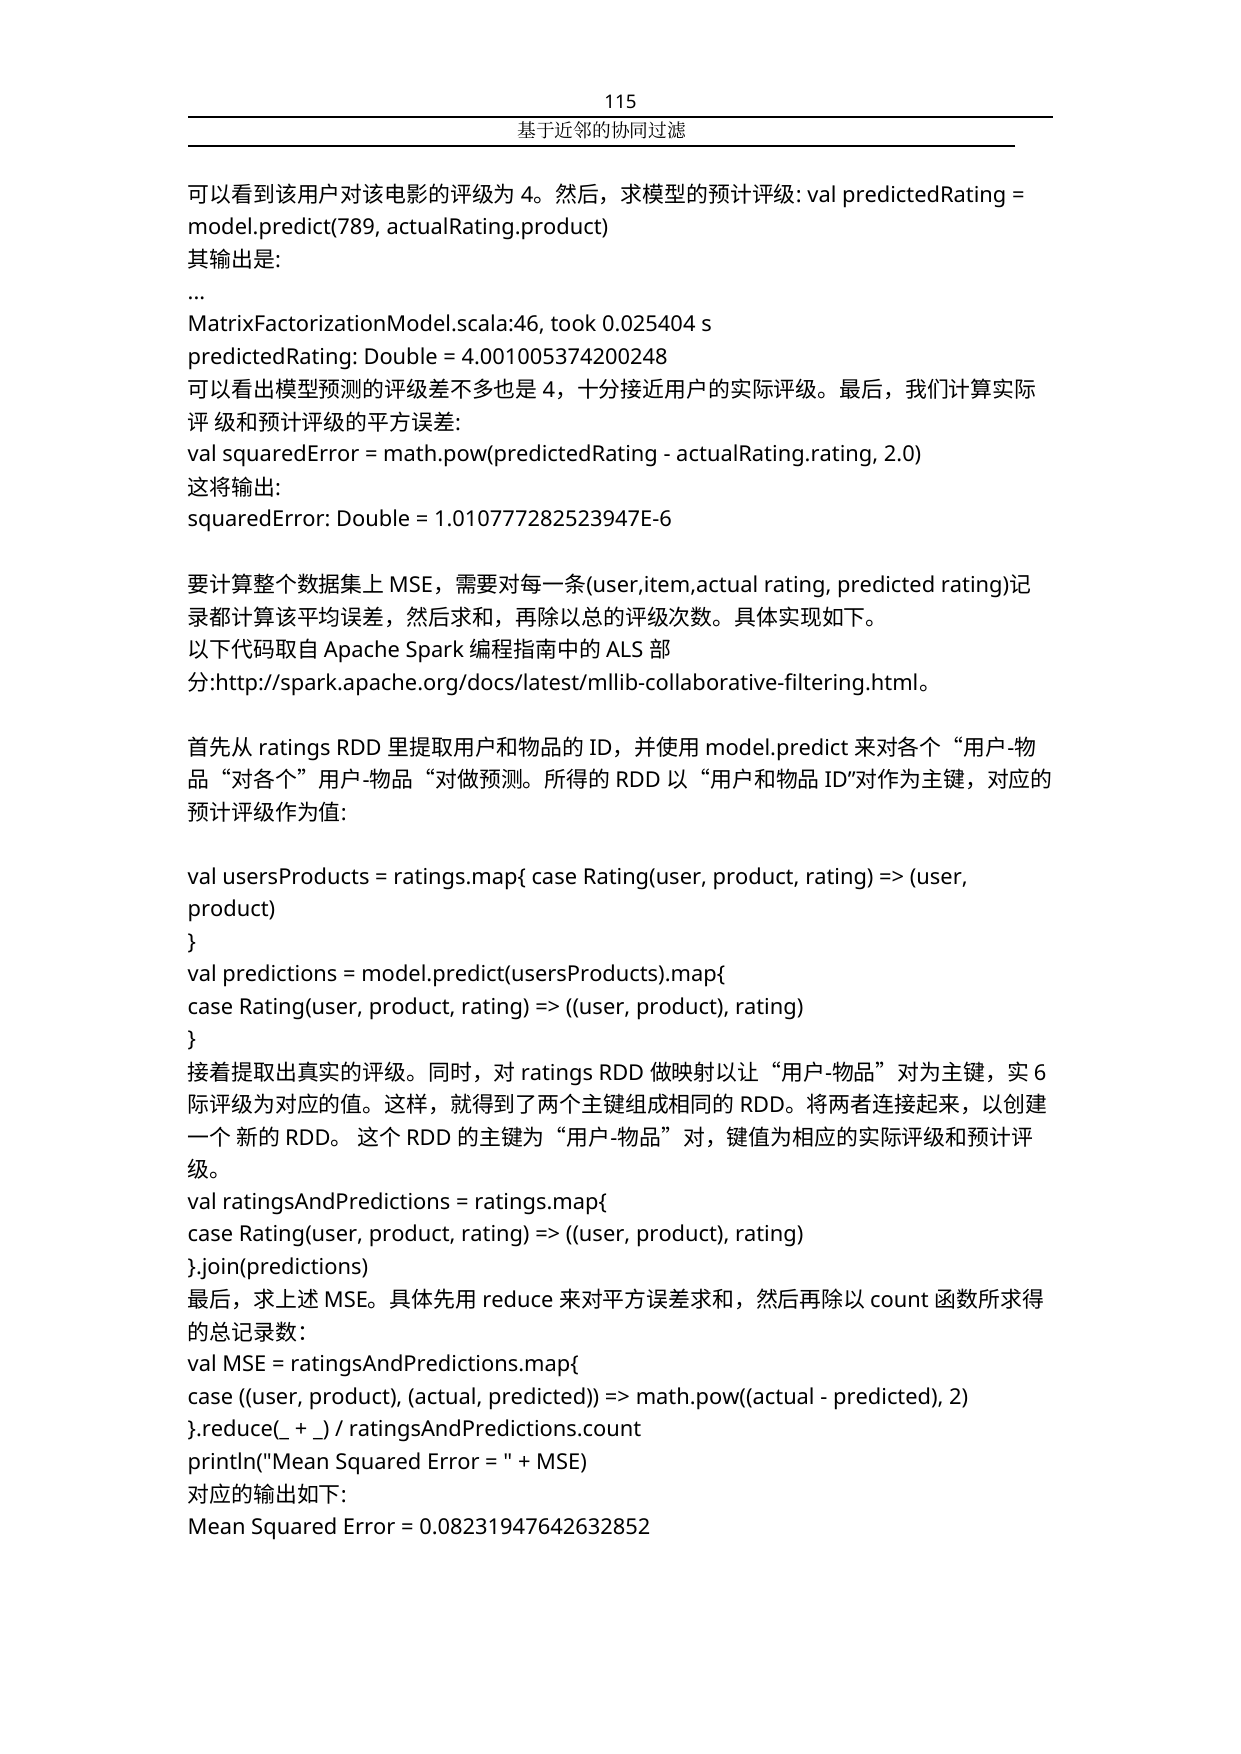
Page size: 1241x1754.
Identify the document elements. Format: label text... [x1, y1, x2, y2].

text }.reduce(_ + _) / ratingsAndPredictions.count [187, 1412, 1053, 1444]
text 可以看出模型预测的评级差不多也是 4，十分接近用户的实际评级。最后，我们计算实际评 级和预计评级的平方误差: [187, 372, 1053, 437]
text } [187, 924, 1053, 957]
text } [187, 1022, 1053, 1054]
text val MSE = ratingsAndPredictions.map{ [187, 1347, 1053, 1379]
text }.join(predictions) [187, 1249, 1053, 1282]
text val usersProducts = ratings.map{ case Rating(user, product, rating) => (user, product) [187, 859, 1053, 924]
text 这将输出: [187, 469, 1053, 502]
text val predictions = model.predict(usersProducts).map{ [187, 957, 1053, 989]
text 可以看到该用户对该电影的评级为 4。然后，求模型的预计评级: val predictedRating = model.predict(789, actualRating.product) [187, 177, 1053, 242]
text 最后，求上述 MSE。具体先用 reduce 来对平方误差求和，然后再除以 count 函数所求得的总记录数： [187, 1282, 1053, 1347]
text predictedRating: Double = 4.001005374200248 [187, 339, 1053, 372]
text case Rating(user, product, rating) => ((user, product), rating) [187, 1217, 1053, 1249]
text println("Mean Squared Error = " + MSE) [187, 1444, 1053, 1477]
text 对应的输出如下: [187, 1477, 1053, 1509]
text 首先从 ratings RDD 里提取用户和物品的 ID，并使用 model.predict 来对各个“用户-物品“对各个”用户-物品“对做预测。所得的 RDD 以“用户和物品 ID”对作为主键，对应的预计评级作为值: [187, 729, 1053, 827]
text val squaredError = math.pow(predictedRating - actualRating.rating, 2.0) [187, 437, 1053, 469]
text ... [187, 274, 1053, 307]
text Mean Squared Error = 0.08231947642632852 [187, 1509, 1053, 1542]
text 其输出是: [187, 242, 1053, 274]
text 要计算整个数据集上MSE，需要对每一条(user,item,actual rating, predicted rating)记录都计算该平均误差，然后求和，再除以总的评级次数。具体实现如下。 [187, 567, 1053, 632]
text 以下代码取自 Apache Spark 编程指南中的 ALS 部分:http://spark.apache.org/docs/latest/mllib-collaborative-filtering.html。 [187, 632, 1053, 697]
text squaredError: Double = 1.010777282523947E-6 [187, 502, 1053, 534]
text case ((user, product), (actual, predicted)) => math.pow((actual - predicted), 2) [187, 1379, 1053, 1412]
text val ratingsAndPredictions = ratings.map{ [187, 1184, 1053, 1217]
text case Rating(user, product, rating) => ((user, product), rating) [187, 989, 1053, 1022]
text 接着提取出真实的评级。同时，对 ratings RDD 做映射以让“用户-物品”对为主键，实 6 际评级为对应的值。这样，就得到了两个主键组成相同的 RDD。将两者连接起来，以创建一个 新的 RDD。 这个 RDD 的主键为“用户-物品”对，键值为相应的实际评级和预计评级。 [187, 1054, 1053, 1184]
text MatrixFactorizationModel.scala:46, took 0.025404 s [187, 307, 1053, 339]
